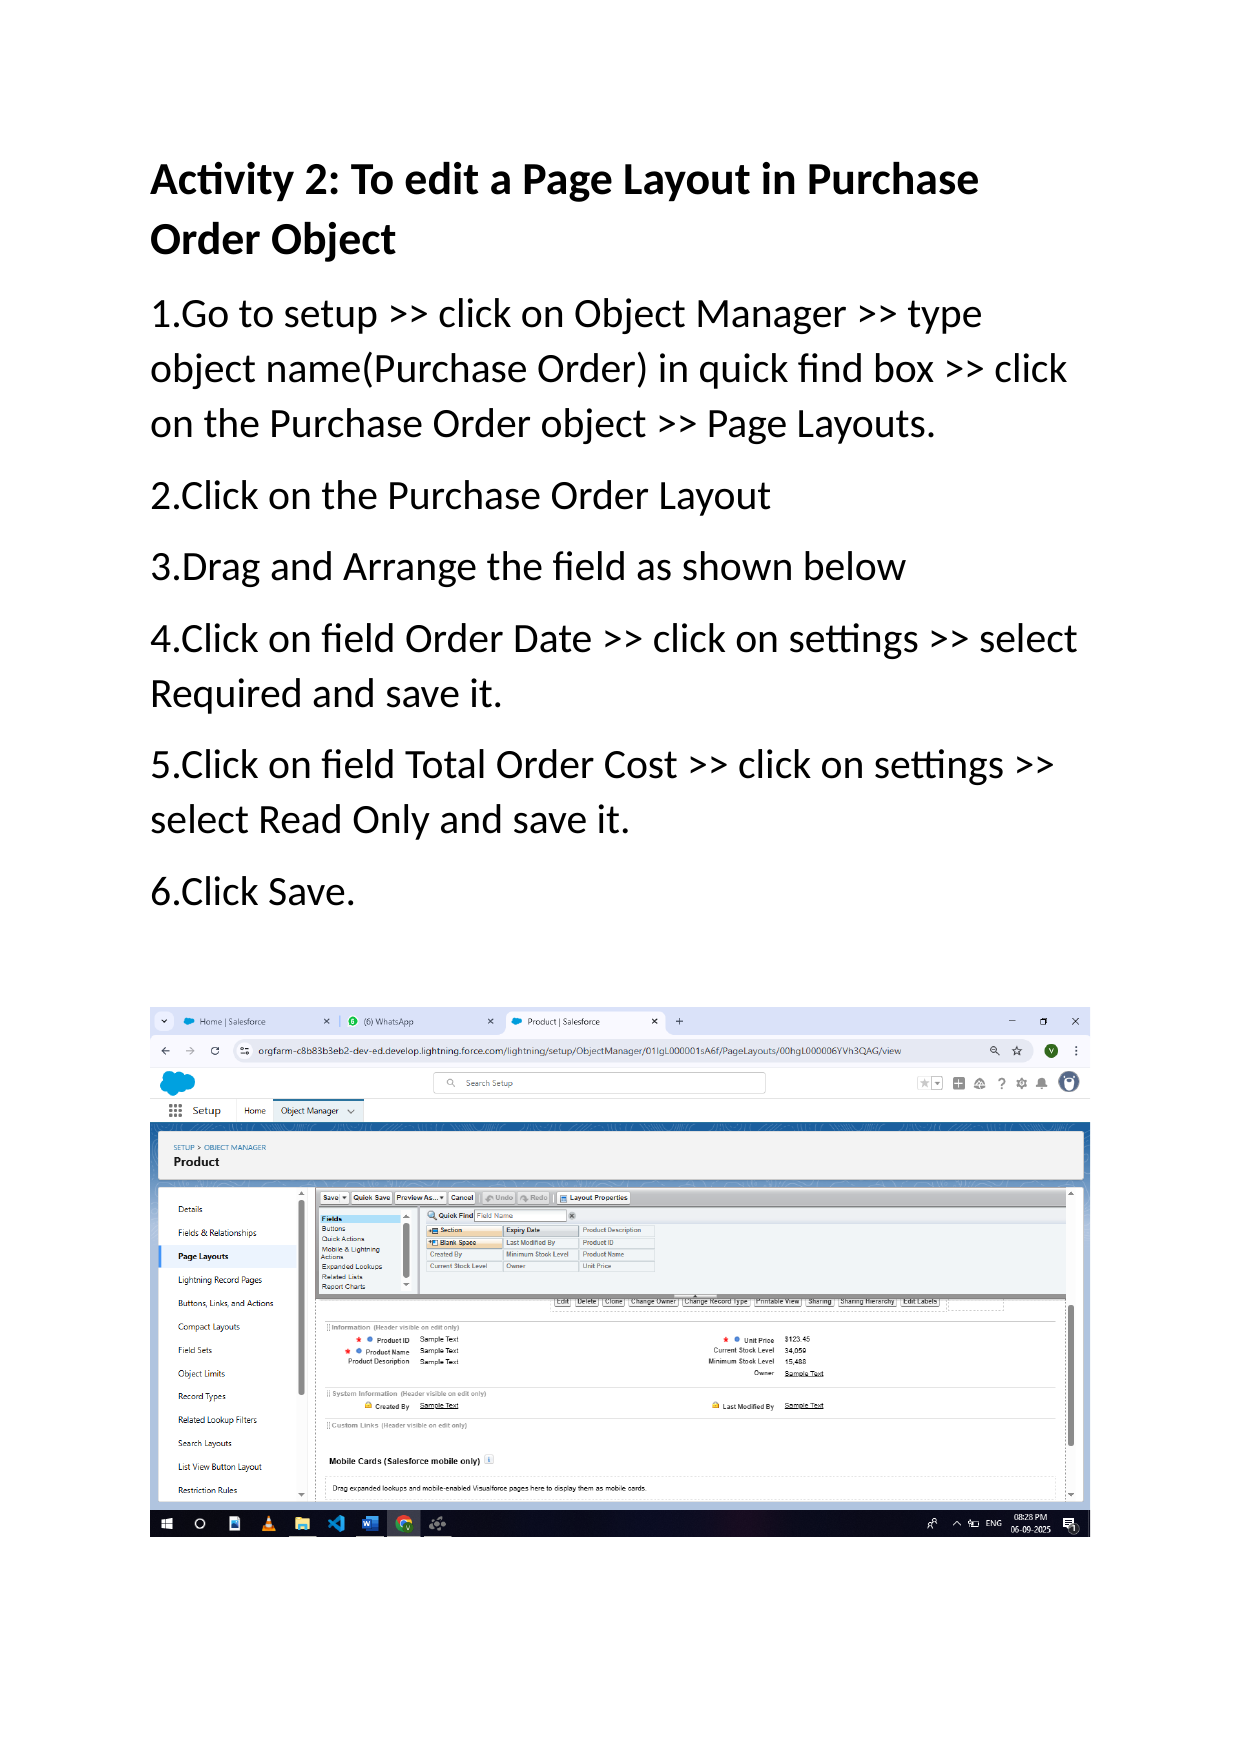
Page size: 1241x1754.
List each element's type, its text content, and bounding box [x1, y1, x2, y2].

text 2.Click on the Purchase Order Layout [150, 469, 1090, 519]
text 5.Click on field Total Order Cost >> click on settings >> select Read Only and save it. [150, 738, 1090, 844]
text Activity 2: To edit a Page Layout in Purchase Order Object [150, 150, 1090, 266]
picture [150, 1007, 1091, 1537]
text 6.Click Save. [150, 865, 1090, 916]
text 3.Drag and Arrange the field as shown below [150, 540, 1090, 591]
text 4.Click on field Order Date >> click on settings >> select Required and save it. [150, 612, 1090, 717]
text 1.Go to setup >> click on Object Manager >> type object name(Purchase Order) in quick find box >> click on the Purchase Order object >> Page Layouts. [150, 287, 1090, 448]
